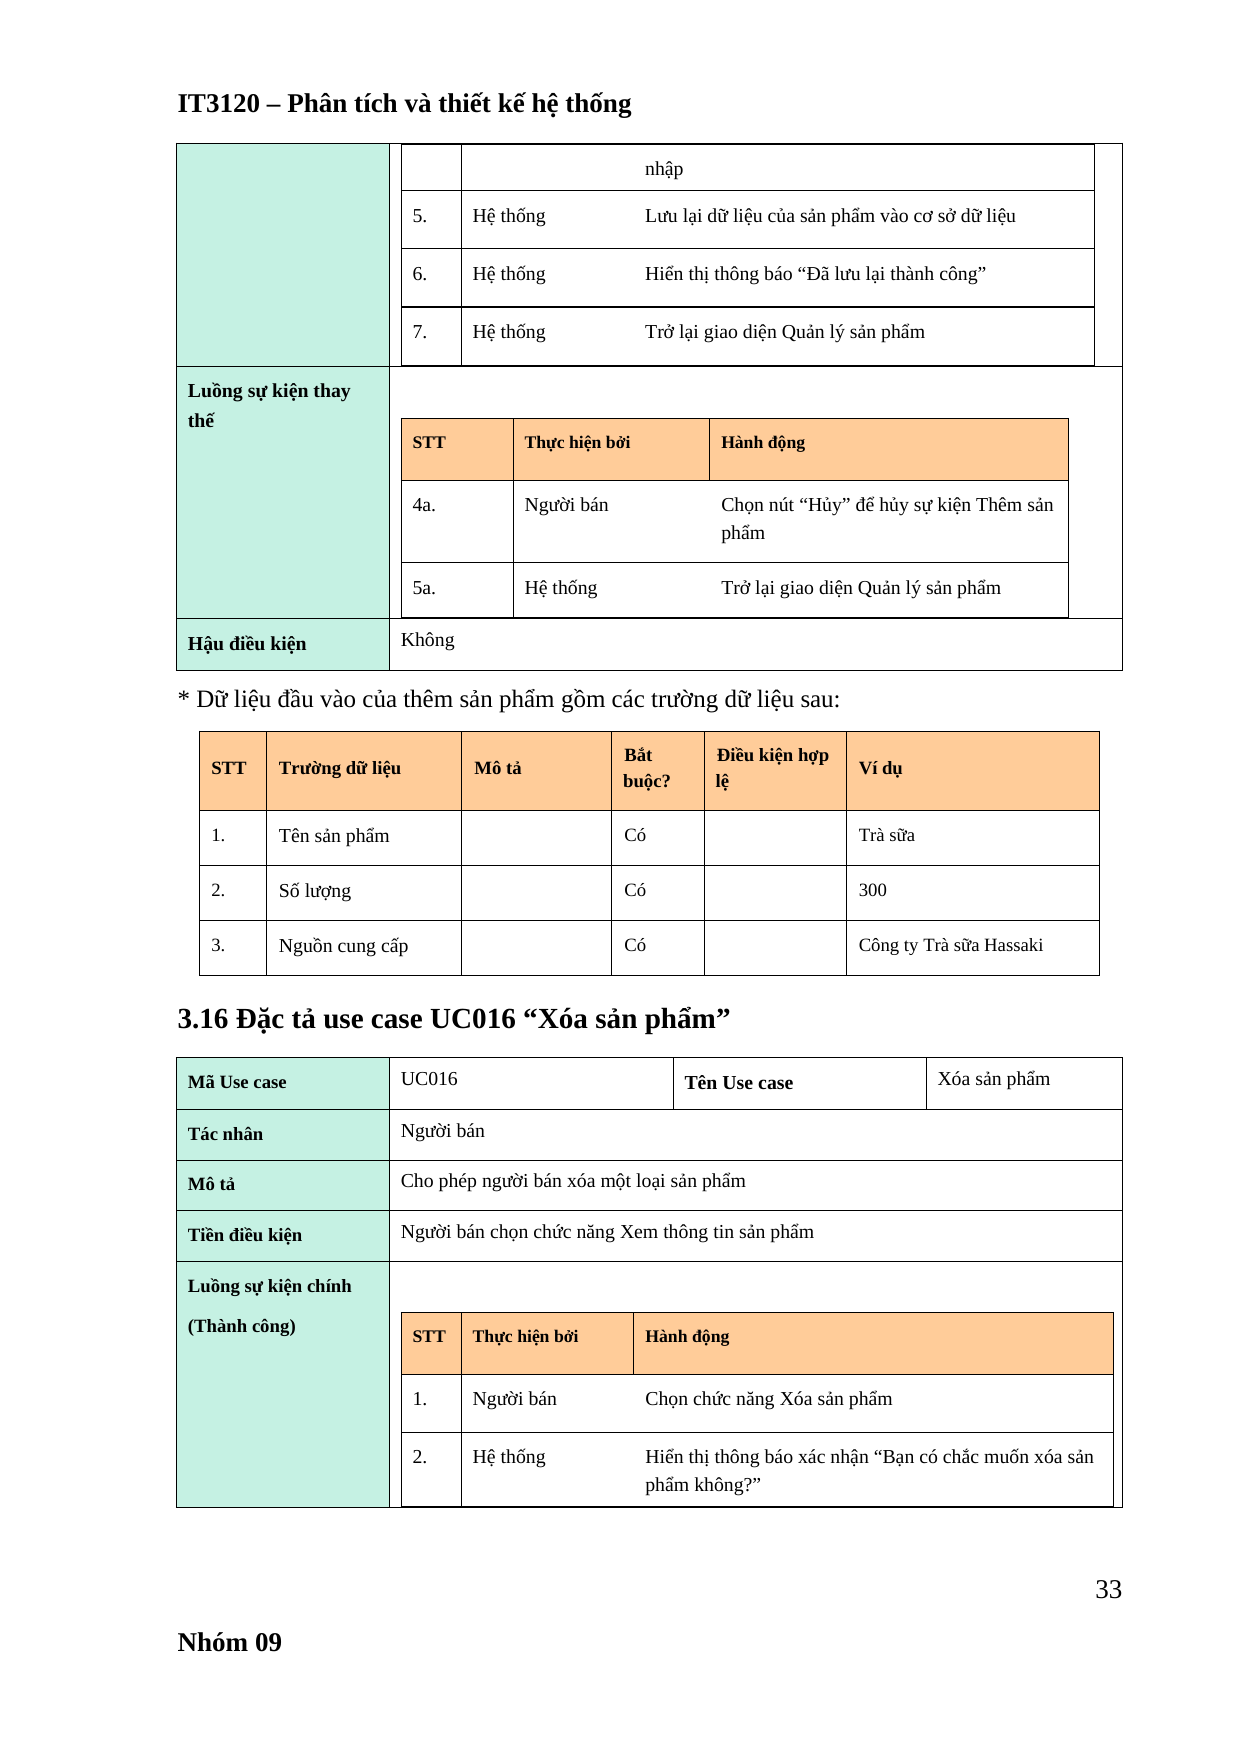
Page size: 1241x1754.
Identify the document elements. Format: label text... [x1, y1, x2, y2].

table_cell [462, 811, 611, 865]
table_cell [402, 308, 461, 365]
table_header UC016 [390, 1058, 673, 1109]
table_header Ví dụ [847, 732, 1099, 810]
table_cell Luồng sự kiện thay thế [177, 367, 389, 618]
table_cell 2. [200, 866, 266, 920]
table_cell Số lượng [267, 866, 461, 920]
table_cell [462, 191, 1094, 248]
table_cell [705, 921, 846, 975]
table_cell Có [612, 866, 704, 920]
table_cell [390, 1262, 1122, 1507]
table_header STT [200, 732, 266, 810]
table_cell Tên sản phẩm [267, 811, 461, 865]
table_cell [402, 191, 461, 248]
table_cell 300 [847, 866, 1099, 920]
table_cell Trà sữa [847, 811, 1099, 865]
table_cell Có [612, 921, 704, 975]
table_cell [705, 866, 846, 920]
table_cell Người bán chọn chức năng Xem thông tin sản phẩm [390, 1211, 1122, 1261]
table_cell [177, 144, 389, 366]
table_header Tên Use case [674, 1058, 926, 1109]
table_cell [390, 367, 1122, 618]
table_header Xóa sản phẩm [927, 1058, 1122, 1109]
table_header Mã Use case [177, 1058, 389, 1109]
table_cell Công ty Trà sữa Hassaki [847, 921, 1099, 975]
table_cell Tiền điều kiện [177, 1211, 389, 1261]
table_cell 1. [200, 811, 266, 865]
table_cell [177, 1262, 389, 1507]
table_cell [462, 249, 1094, 306]
table_cell [462, 145, 1094, 190]
table_cell [462, 866, 611, 920]
table_cell Mô tả [177, 1161, 389, 1210]
table_cell [705, 811, 846, 865]
table_header Mô tả [462, 732, 611, 810]
table_header Điều kiện hợp lệ [705, 732, 846, 810]
table_cell [402, 249, 461, 306]
table_cell Hậu điều kiện [177, 619, 389, 670]
text * Dữ liệu đầu vào của thêm sản phẩm gồm các trường dữ liệu sau: [177, 684, 1122, 712]
table_cell [390, 144, 401, 366]
table_cell Người bán [390, 1110, 1122, 1160]
table_cell Có [612, 811, 704, 865]
table_cell [1095, 144, 1122, 366]
table_header Trường dữ liệu [267, 732, 461, 810]
table_cell Không [390, 619, 1122, 670]
table_cell [462, 921, 611, 975]
table_cell Cho phép người bán xóa một loại sản phẩm [390, 1161, 1122, 1210]
table_cell [462, 308, 1094, 365]
table_cell 3. [200, 921, 266, 975]
table_cell Tác nhân [177, 1110, 389, 1160]
table_cell Nguồn cung cấp [267, 921, 461, 975]
subtitle 3.16 Đặc tả use case UC016 “Xóa sản phẩm” [177, 1001, 1122, 1035]
table_header Bắt buộc? [612, 732, 704, 810]
table_cell [402, 145, 461, 190]
